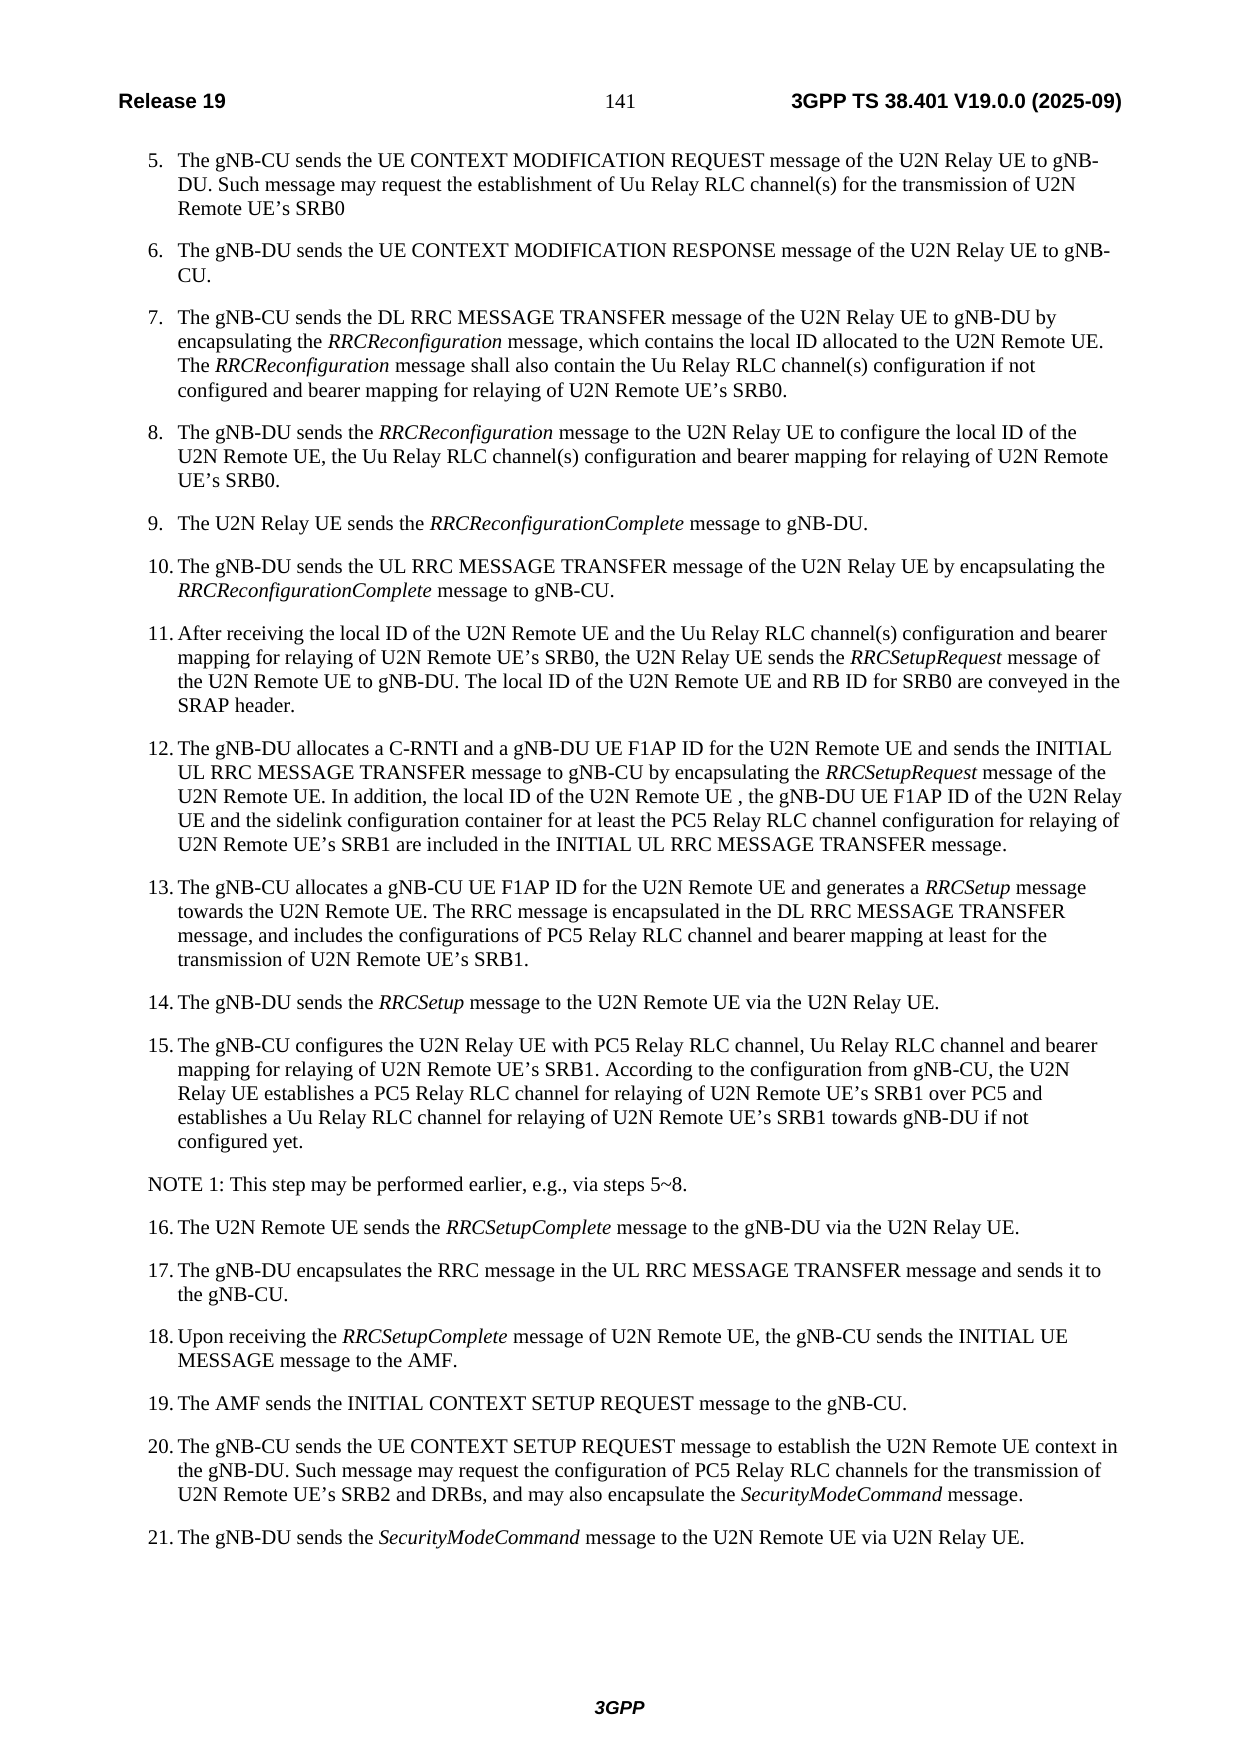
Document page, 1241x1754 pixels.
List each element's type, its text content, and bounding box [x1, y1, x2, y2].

text 12. The gNB-DU allocates a C-RNTI and a gNB-DU UE F1AP ID for the U2N Remote UE and sends the INITIAL UL RRC MESSAGE TRANSFER message to gNB-CU by encapsulating the RRCSetupRequest message of the U2N Remote UE. In addition, the local ID of the U2N Remote UE , the gNB-DU UE F1AP ID of the U2N Relay UE and the sidelink configuration container for at least the PC5 Relay RLC channel configuration for relaying of U2N Remote UE’s SRB1 are included in the INITIAL UL RRC MESSAGE TRANSFER message. [148, 736, 1122, 856]
text 6. The gNB-DU sends the UE CONTEXT MODIFICATION RESPONSE message of the U2N Relay UE to gNB-CU. [148, 238, 1122, 287]
text 15. The gNB-CU configures the U2N Relay UE with PC5 Relay RLC channel, Uu Relay RLC channel and bearer mapping for relaying of U2N Remote UE’s SRB1. According to the configuration from gNB-CU, the U2N Relay UE establishes a PC5 Relay RLC channel for relaying of U2N Remote UE’s SRB1 over PC5 and establishes a Uu Relay RLC channel for relaying of U2N Remote UE’s SRB1 towards gNB-DU if not configured yet. [148, 1033, 1122, 1153]
text 9. The U2N Relay UE sends the RRCReconfigurationComplete message to gNB-DU. [148, 511, 1122, 535]
text 20. The gNB-CU sends the UE CONTEXT SETUP REQUEST message to establish the U2N Remote UE context in the gNB-DU. Such message may request the configuration of PC5 Relay RLC channels for the transmission of U2N Remote UE’s SRB2 and DRBs, and may also encapsulate the SecurityModeCommand message. [148, 1434, 1122, 1506]
text 18. Upon receiving the RRCSetupComplete message of U2N Remote UE, the gNB-CU sends the INITIAL UE MESSAGE message to the AMF. [148, 1324, 1122, 1372]
text 21. The gNB-DU sends the SecurityModeCommand message to the U2N Remote UE via U2N Relay UE. [148, 1525, 1122, 1549]
text 8. The gNB-DU sends the RRCReconfiguration message to the U2N Relay UE to configure the local ID of the U2N Remote UE, the Uu Relay RLC channel(s) configuration and bearer mapping for relaying of U2N Remote UE’s SRB0. [148, 420, 1122, 492]
text 17. The gNB-DU encapsulates the RRC message in the UL RRC MESSAGE TRANSFER message and sends it to the gNB-CU. [148, 1257, 1122, 1306]
text 14. The gNB-DU sends the RRCSetup message to the U2N Remote UE via the U2N Relay UE. [148, 990, 1122, 1014]
text 16. The U2N Remote UE sends the RRCSetupComplete message to the gNB-DU via the U2N Relay UE. [148, 1215, 1122, 1239]
text NOTE 1: This step may be performed earlier, e.g., via steps 5~8. [148, 1172, 1122, 1196]
text 7. The gNB-CU sends the DL RRC MESSAGE TRANSFER message of the U2N Relay UE to gNB-DU by encapsulating the RRCReconfiguration message, which contains the local ID allocated to the U2N Remote UE. The RRCReconfiguration message shall also contain the Uu Relay RLC channel(s) configuration if not configured and bearer mapping for relaying of U2N Remote UE’s SRB0. [148, 305, 1122, 402]
text 5. The gNB-CU sends the UE CONTEXT MODIFICATION REQUEST message of the U2N Relay UE to gNB-DU. Such message may request the establishment of Uu Relay RLC channel(s) for the transmission of U2N Remote UE’s SRB0 [148, 147, 1122, 220]
text 19. The AMF sends the INITIAL CONTEXT SETUP REQUEST message to the gNB-CU. [148, 1391, 1122, 1415]
text 11. After receiving the local ID of the U2N Remote UE and the Uu Relay RLC channel(s) configuration and bearer mapping for relaying of U2N Remote UE’s SRB0, the U2N Relay UE sends the RRCSetupRequest message of the U2N Remote UE to gNB-DU. The local ID of the U2N Remote UE and RB ID for SRB0 are conveyed in the SRAP header. [148, 621, 1122, 717]
text 13. The gNB-CU allocates a gNB-CU UE F1AP ID for the U2N Remote UE and generates a RRCSetup message towards the U2N Remote UE. The RRC message is encapsulated in the DL RRC MESSAGE TRANSFER message, and includes the configurations of PC5 Relay RLC channel and bearer mapping at least for the transmission of U2N Remote UE’s SRB1. [148, 875, 1122, 971]
text 10. The gNB-DU sends the UL RRC MESSAGE TRANSFER message of the U2N Relay UE by encapsulating the RRCReconfigurationComplete message to gNB-CU. [148, 554, 1122, 602]
